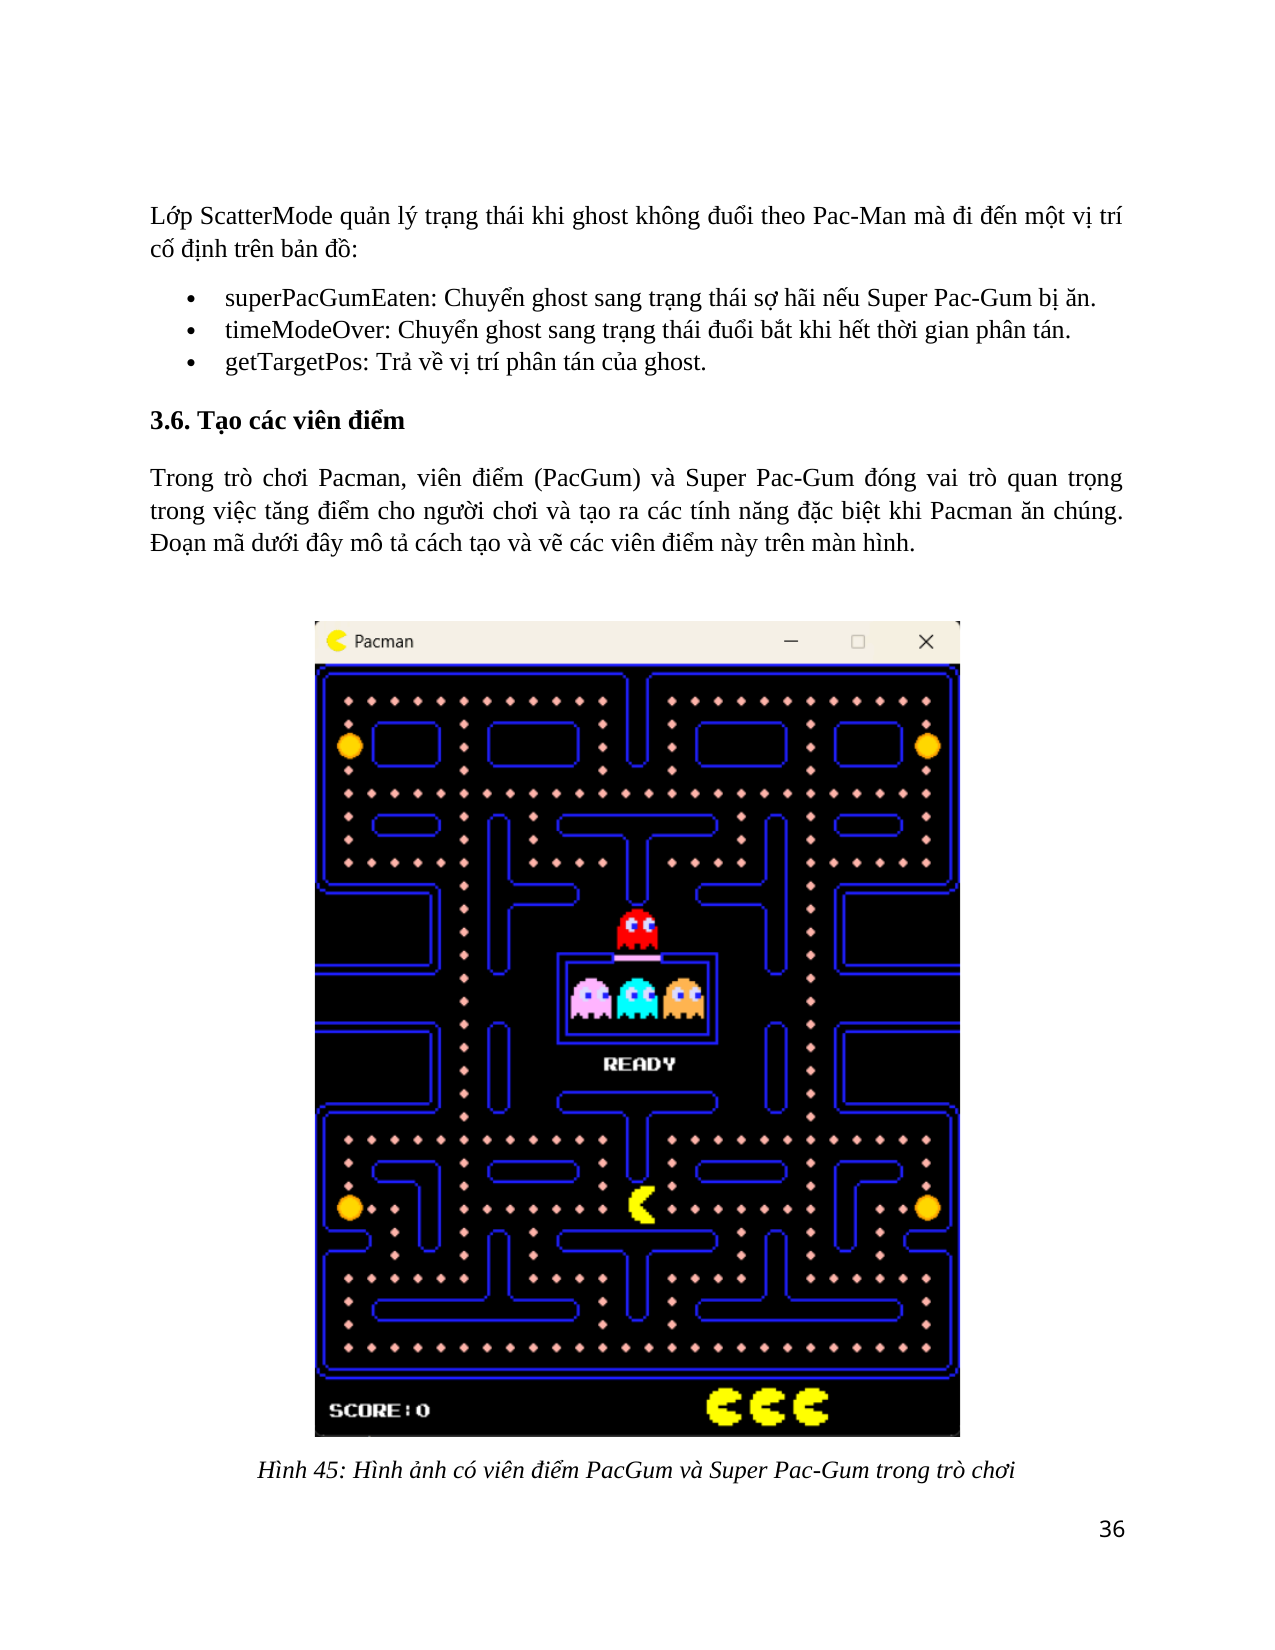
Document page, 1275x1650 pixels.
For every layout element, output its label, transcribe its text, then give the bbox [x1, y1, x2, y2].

picture [314, 621, 961, 1437]
list timeModeOver: Chuyển ghost sang trạng thái đuổi bắt khi hết thời gian phân tán. [187, 314, 1125, 344]
text Lớp ScatterMode quản lý trạng thái khi ghost không đuổi theo Pac-Man mà đi đến một vị trí cố định trên bản đồ: [150, 200, 1125, 263]
text Trong trò chơi Pacman, viên điểm (PacGum) và Super Pac-Gum đóng vai trò quan trọng trong việc tăng điểm cho người chơi và tạo ra các tính năng đặc biệt khi Pacman ăn chúng. Đoạn mã dưới đây mô tả cách tạo và vẽ các viên điểm này trên màn hình. [150, 462, 1125, 557]
subtitle Tạo các viên điểm [150, 404, 1125, 435]
list getTargetPos: Trả về vị trí phân tán của ghost. [187, 346, 1125, 376]
list superPacGumEaten: Chuyển ghost sang trạng thái sợ hãi nếu Super Pac-Gum bị ăn. [187, 282, 1125, 312]
